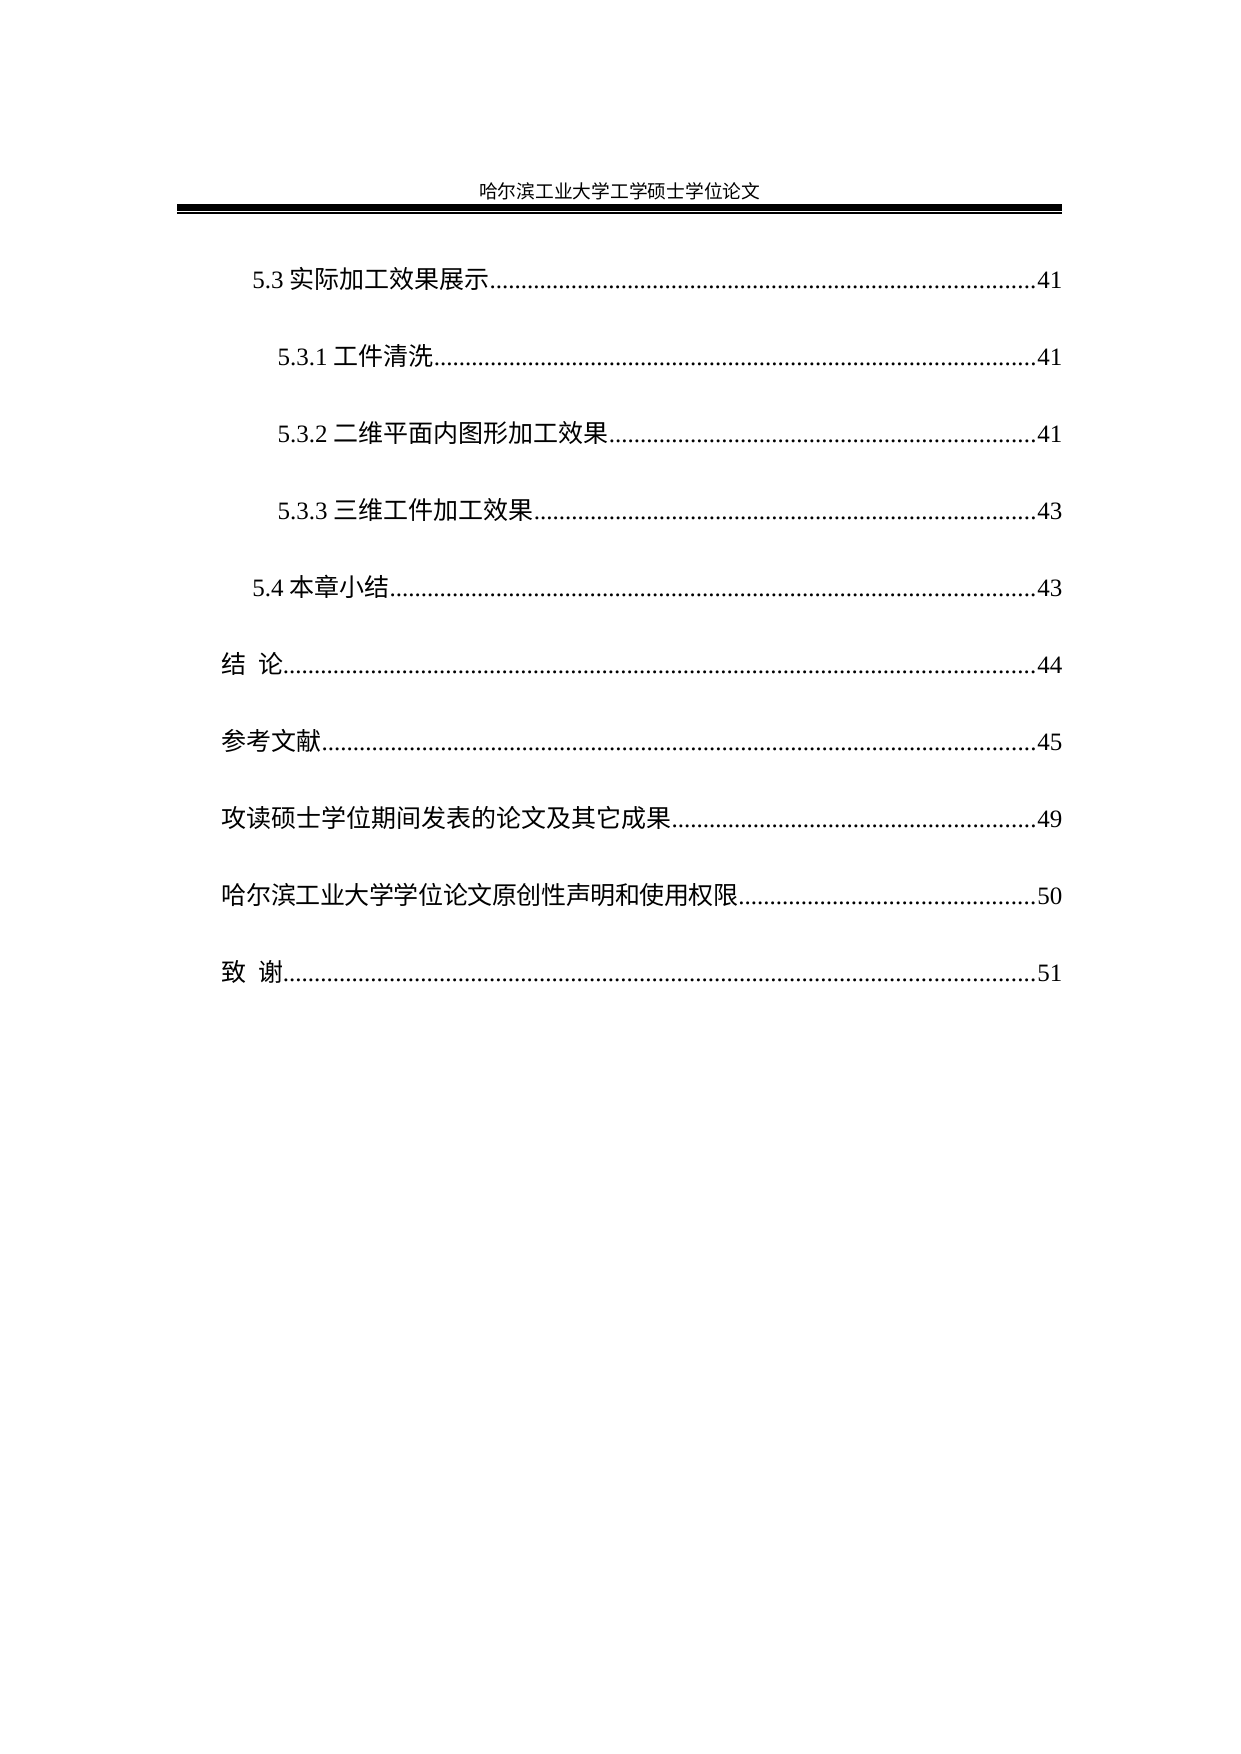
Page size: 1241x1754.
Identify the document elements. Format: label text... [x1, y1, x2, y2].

text 5.3 实际加工效果展示 41 [202, 244, 1063, 312]
text 攻读硕士学位期间发表的论文及其它成果 49 [221, 783, 1063, 851]
text 参考文献 45 [221, 706, 1063, 774]
text 5.4 本章小结 43 [202, 552, 1063, 620]
text 5.3.2 二维平面内图形加工效果 41 [227, 398, 1063, 466]
text 5.3.3 三维工件加工效果 43 [227, 475, 1063, 543]
text 致 谢 51 [221, 937, 1063, 1004]
text 结 论 44 [221, 629, 1063, 697]
text 哈尔滨工业大学学位论文原创性声明和使用权限 50 [221, 860, 1063, 928]
text 5.3.1 工件清洗 41 [227, 321, 1063, 389]
